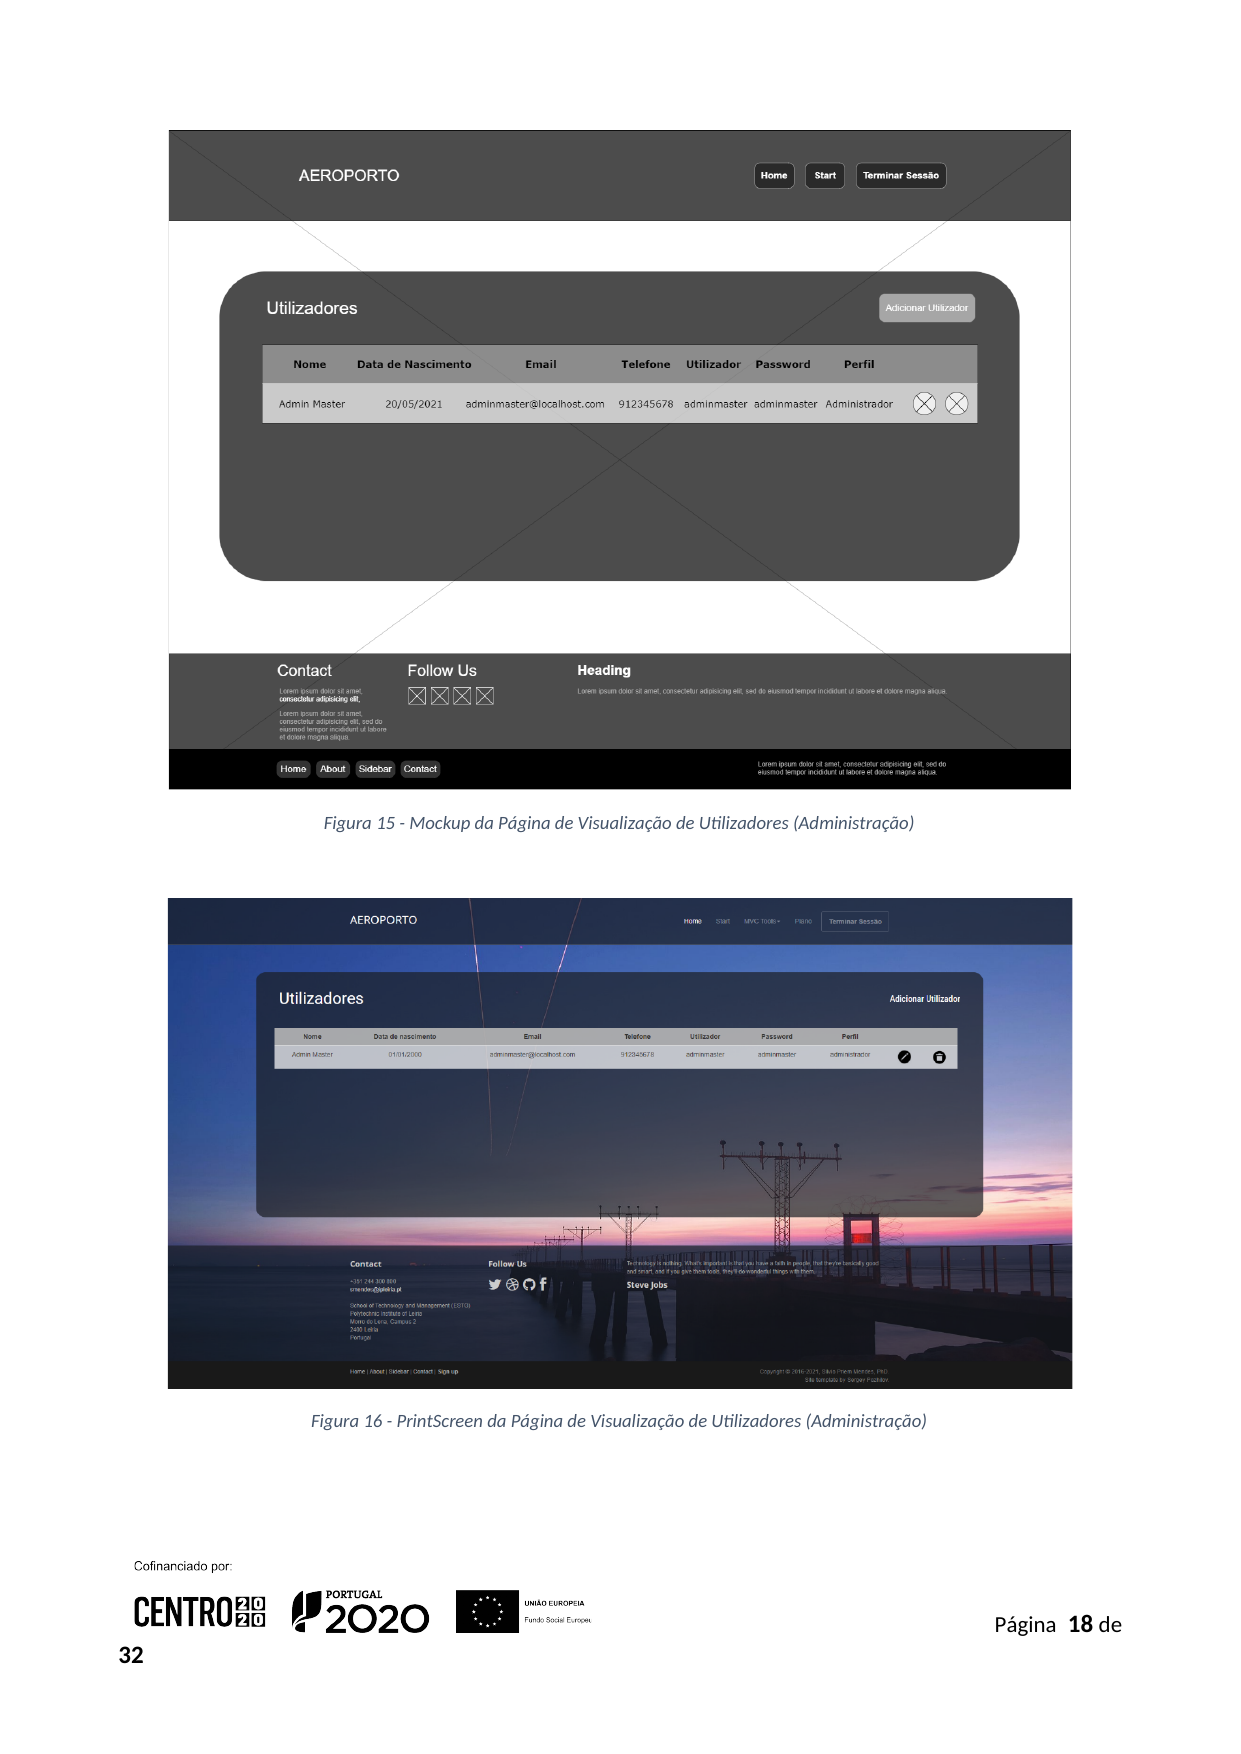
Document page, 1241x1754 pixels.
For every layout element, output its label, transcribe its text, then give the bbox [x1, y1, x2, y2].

picture [167, 898, 1073, 1389]
picture [168, 130, 1072, 790]
picture [134, 1561, 592, 1633]
